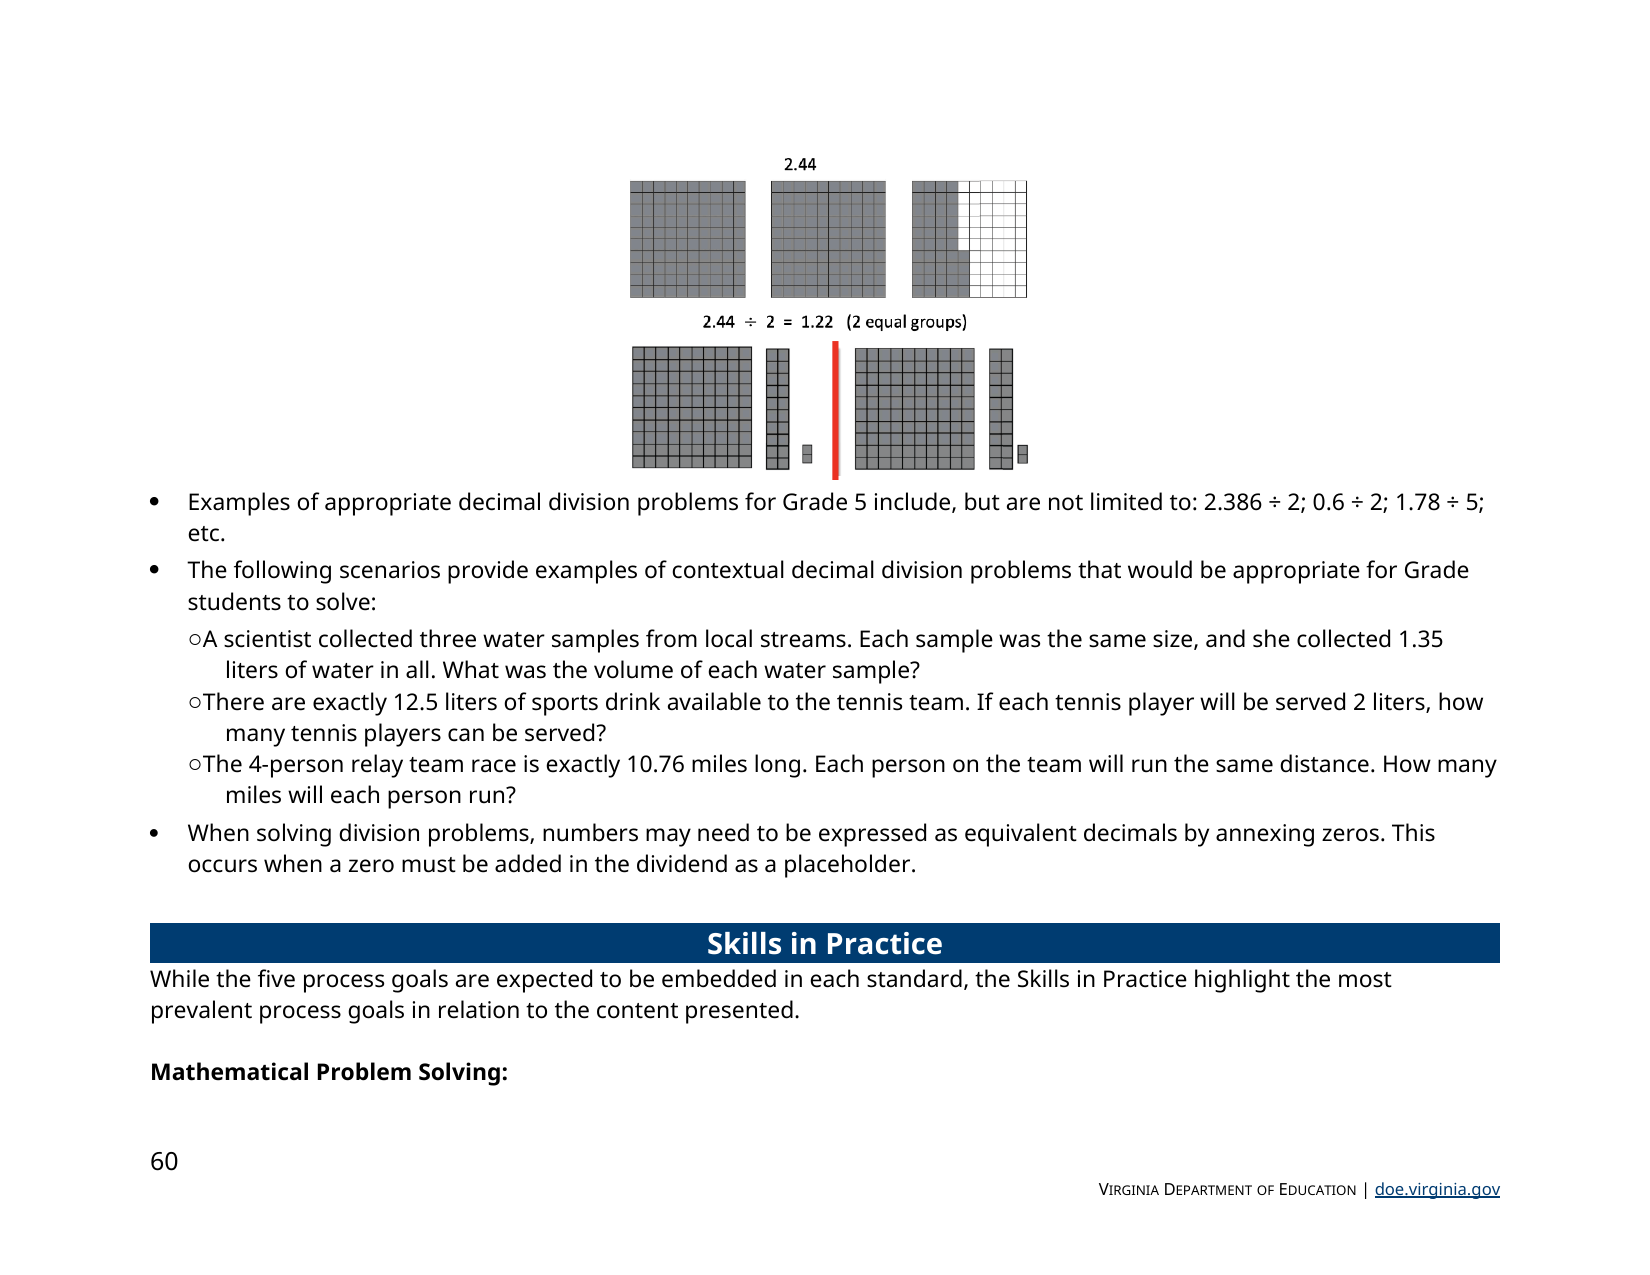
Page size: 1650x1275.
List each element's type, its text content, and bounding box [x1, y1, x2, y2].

list A scientist collected three water samples from local streams. Each sample was the same size, and she collected 1.35 liters of water in all. What was the volume of each water sample? [187, 623, 1500, 685]
list There are exactly 12.5 liters of sports drink available to the tennis team. If each tennis player will be served 2 liters, how many tennis players can be served? [187, 685, 1500, 748]
list The 4-person relay team race is exactly 10.76 miles long. Each person on the team will run the same distance. How many miles will each person run? [187, 748, 1500, 810]
text Mathematical Problem Solving: [150, 1056, 1500, 1088]
text While the five process goals are expected to be embedded in each standard, the Skills in Practice highlight the most prevalent process goals in relation to the content presented. [150, 963, 1500, 1025]
list The following scenarios provide examples of contextual decimal division problems that would be appropriate for Grade students to solve: [150, 554, 1500, 617]
subtitle Skills in Practice [150, 923, 1500, 963]
picture [604, 150, 1046, 480]
list When solving division problems, numbers may need to be expressed as equivalent decimals by annexing zeros. This occurs when a zero must be added in the dividend as a placeholder. [150, 817, 1500, 879]
list Examples of appropriate decimal division problems for Grade 5 include, but are not limited to: 2.386 ÷ 2; 0.6 ÷ 2; 1.78 ÷ 5; etc. [150, 485, 1500, 548]
